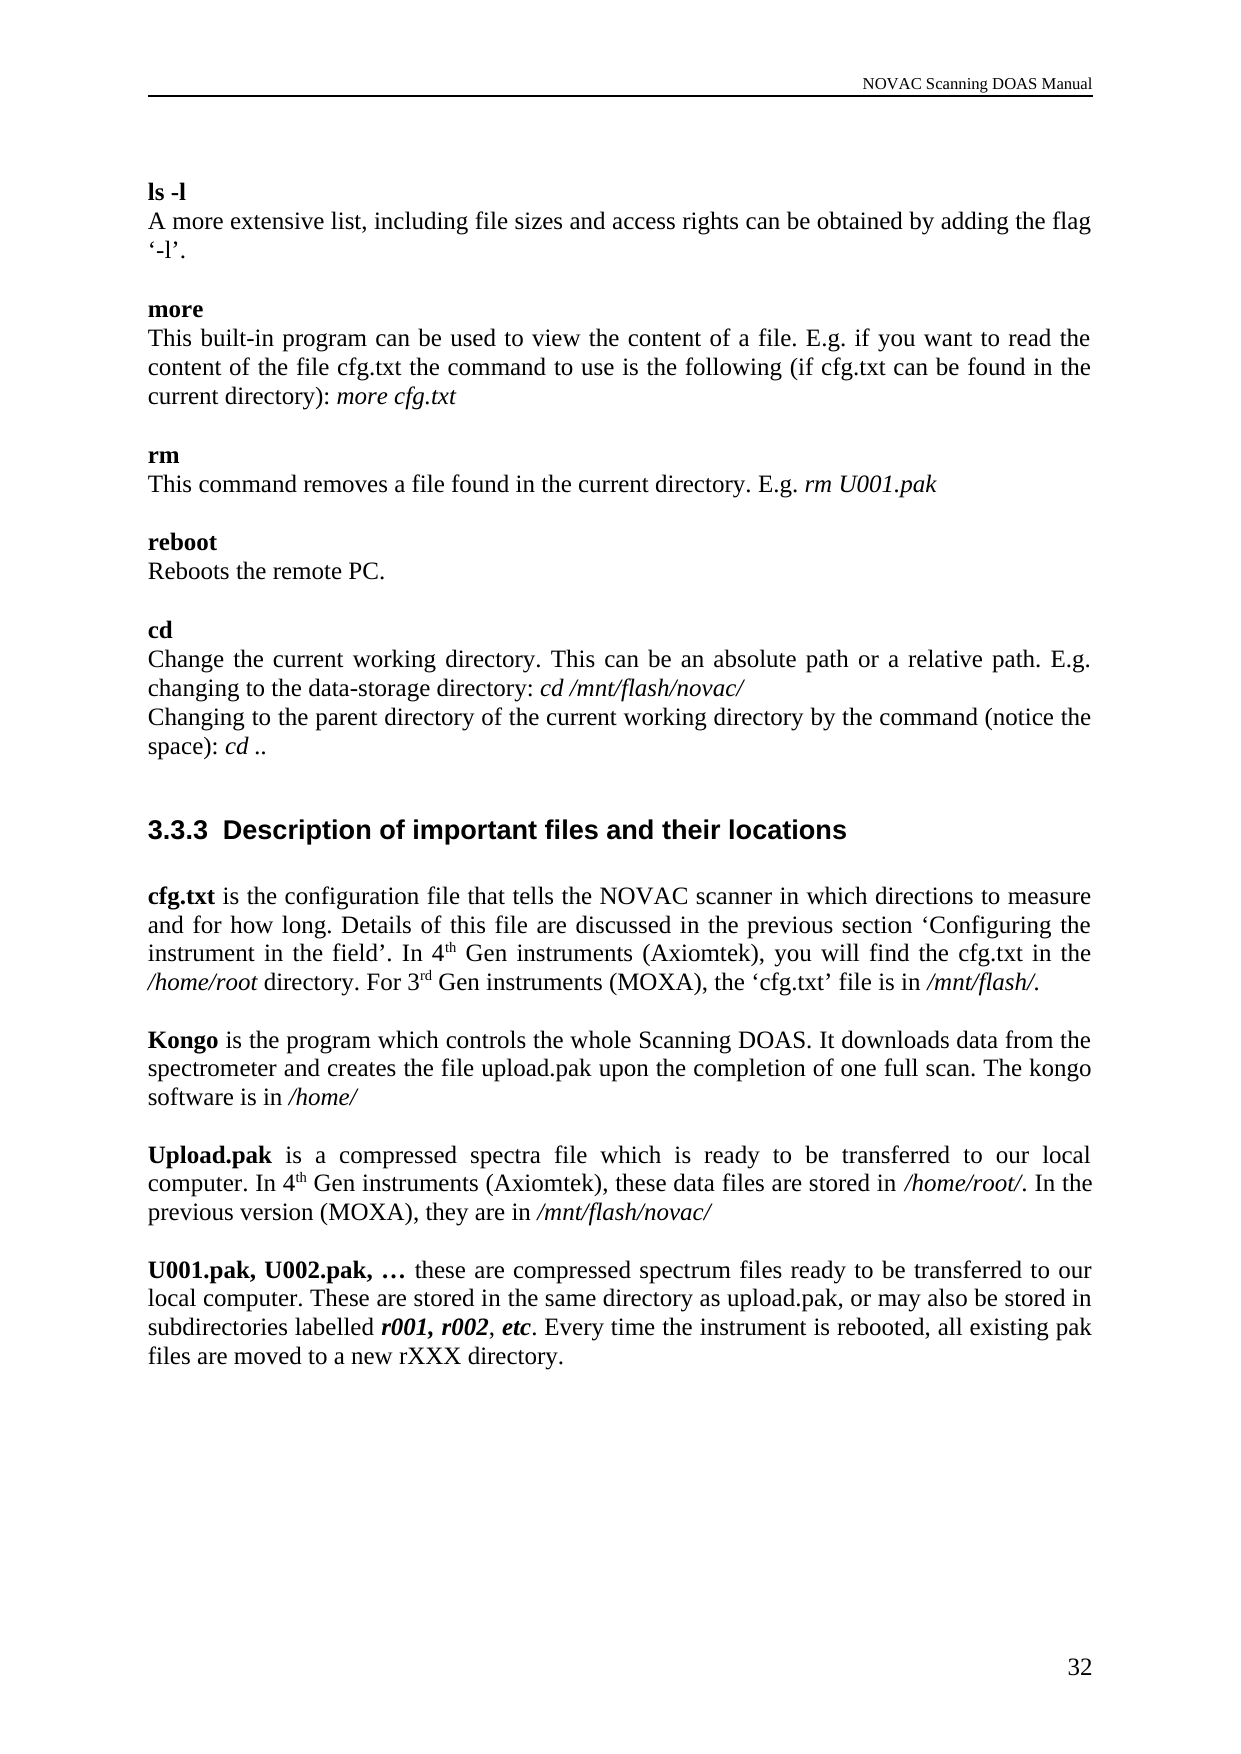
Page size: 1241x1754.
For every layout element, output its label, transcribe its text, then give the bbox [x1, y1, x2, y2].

text Changing to the parent directory of the current working directory by the command (notice the space): cd .. [148, 702, 1093, 760]
text Upload.pak is a compressed spectra file which is ready to be transferred to our local computer. In 4th Gen instruments (Axiomtek), these data files are stored in /home/root/. In the previous version (MOXA), they are in /mnt/flash/novac/ [148, 1140, 1093, 1226]
text cfg.txt is the configuration file that tells the NOVAC scanner in which directions to measure and for how long. Details of this file are discussed in the previous section ‘Configuring the instrument in the field’. In 4th Gen instruments (Axiomtek), you will find the cfg.txt in the /home/root directory. For 3rd Gen instruments (MOXA), the ‘cfg.txt’ file is in /mnt/flash/. [148, 881, 1093, 996]
subtitle Description of important files and their locations [148, 814, 1093, 846]
text U001.pak, U002.pak, … these are compressed spectrum files ready to be transferred to our local computer. These are stored in the same directory as upload.pak, or may also be stored in subdirectories labelled r001, r002, etc. Every time the instrument is rebooted, all existing pak files are moved to a new rXXX directory. [148, 1255, 1093, 1370]
text A more extensive list, including file sizes and access rights can be obtained by adding the flag ‘-l’. [148, 206, 1093, 264]
text Change the current working directory. This can be an absolute path or a relative path. E.g. changing to the data-storage directory: cd /mnt/flash/novac/ [148, 643, 1093, 702]
text cd [148, 614, 1093, 643]
text This built-in program can be used to view the content of a file. E.g. if you want to read the content of the file cfg.txt the command to use is the following (if cfg.txt can be found in the current directory): more cfg.txt [148, 323, 1093, 410]
text This command removes a file found in the current directory. E.g. rm U001.pak [148, 468, 1093, 498]
text reboot [148, 527, 1093, 556]
text ls -l [148, 177, 1093, 206]
text Kongo is the program which controls the whole Scanning DOAS. It downloads data from the spectrometer and creates the file upload.pak upon the completion of one full scan. The kongo software is in /home/ [148, 1025, 1093, 1111]
text rm [148, 439, 1093, 468]
text Reboots the remote PC. [148, 556, 1093, 585]
text more [148, 293, 1093, 323]
